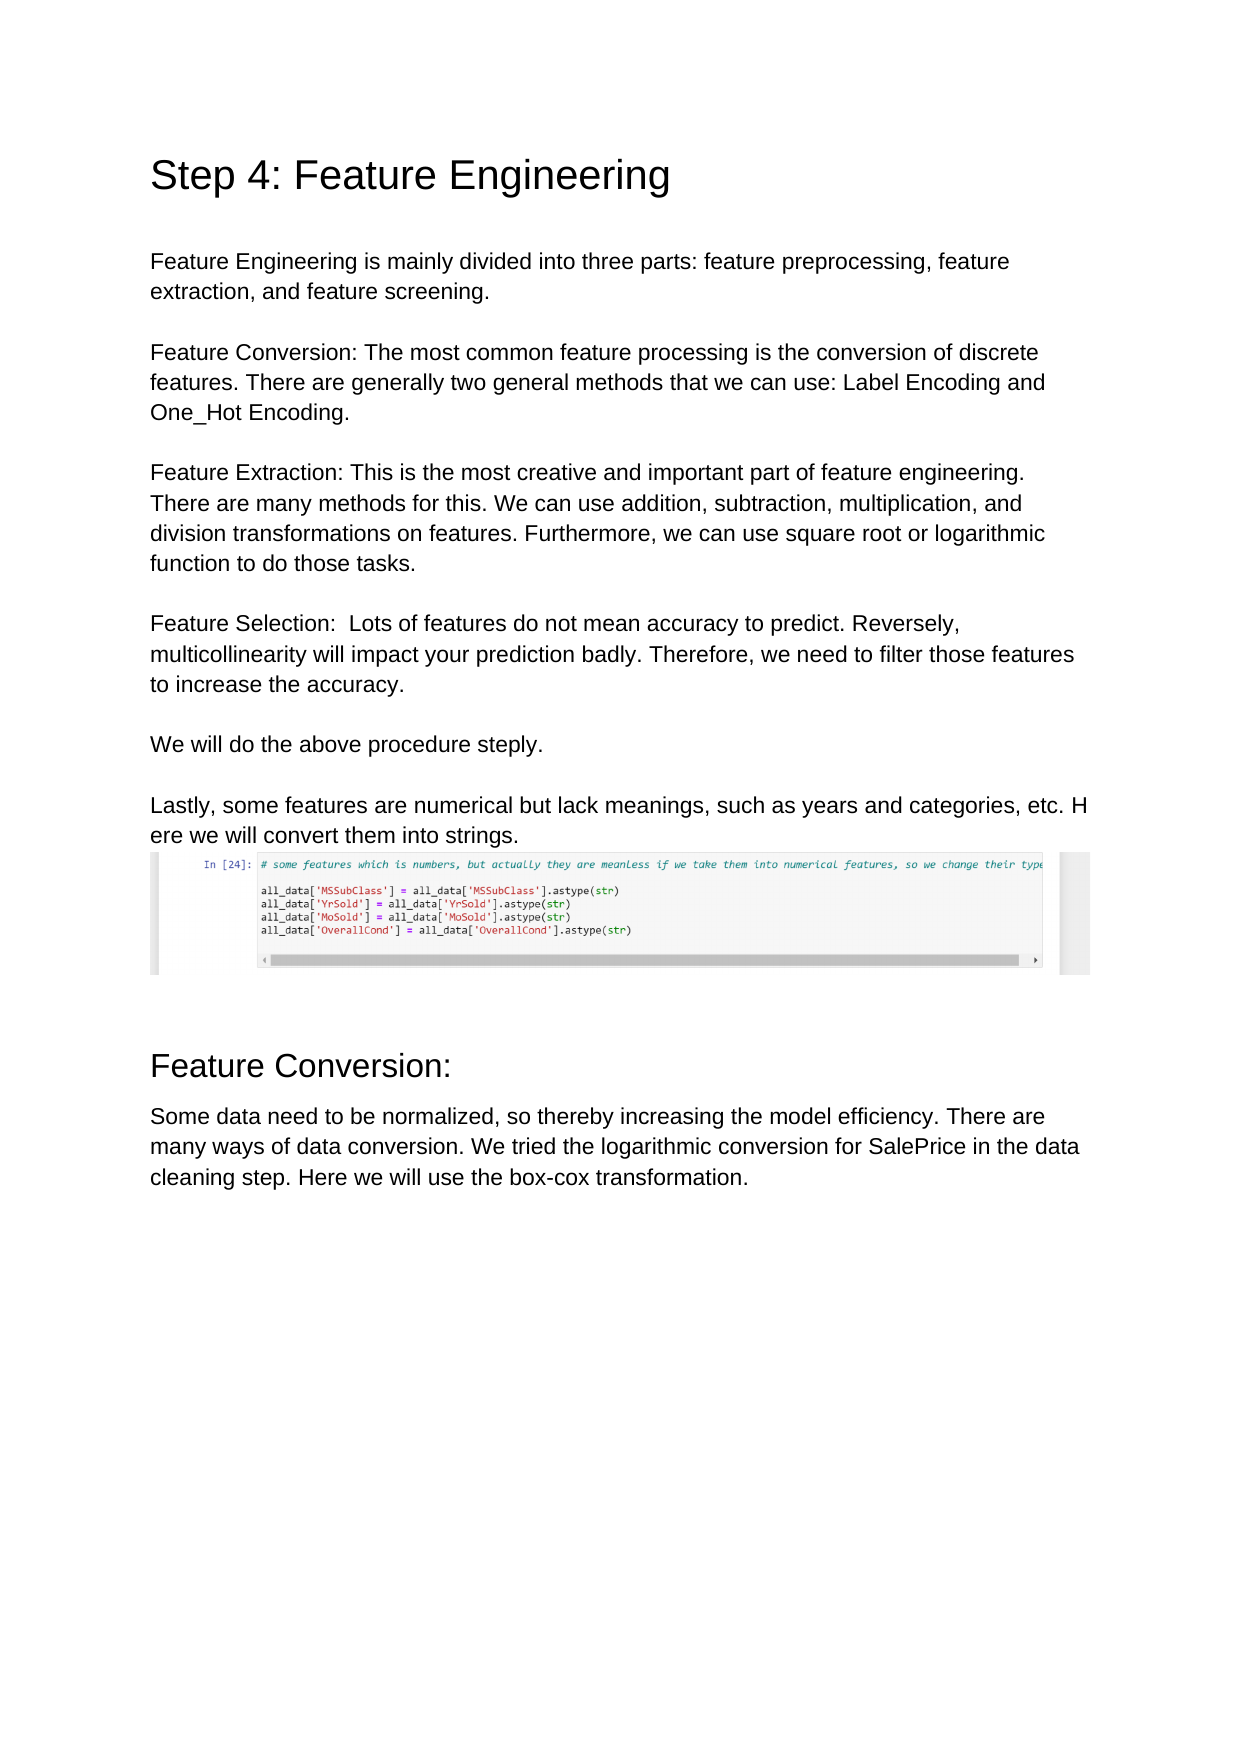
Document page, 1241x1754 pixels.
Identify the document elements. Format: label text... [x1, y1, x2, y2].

subtitle Step 4: Feature Engineering [150, 150, 1090, 198]
text Some data need to be normalized, so thereby increasing the model efficiency. There are many ways of data conversion. We tried the logarithmic conversion for SalePrice in the data cleaning step. Here we will use the box-cox transformation. [150, 1103, 1090, 1190]
text Feature Extraction: This is the most creative and important part of feature engineering. [150, 459, 1090, 486]
text Feature Conversion: The most common feature processing is the conversion of discrete features. There are generally two general methods that we can use: Label Encoding and One_Hot Encoding. [150, 338, 1090, 425]
text Feature Selection: Lots of features do not mean accuracy to predict. Reversely, multicollinearity will impact your prediction badly. Therefore, we need to filter those features to increase the accuracy. [150, 610, 1090, 697]
subtitle Feature Conversion: [150, 1046, 1090, 1085]
picture [150, 852, 1091, 975]
text Lastly, some features are numerical but lack meanings, such as years and categories, etc. Here we will convert them into strings. [150, 792, 1090, 848]
text We will do the above procedure steply. [150, 731, 1090, 757]
text There are many methods for this. We can use addition, subtraction, multiplication, and division transformations on features. Furthermore, we can use square root or logarithmic function to do those tasks. [150, 489, 1090, 576]
text Feature Engineering is mainly divided into three parts: feature preprocessing, feature extraction, and feature screening. [150, 248, 1090, 304]
